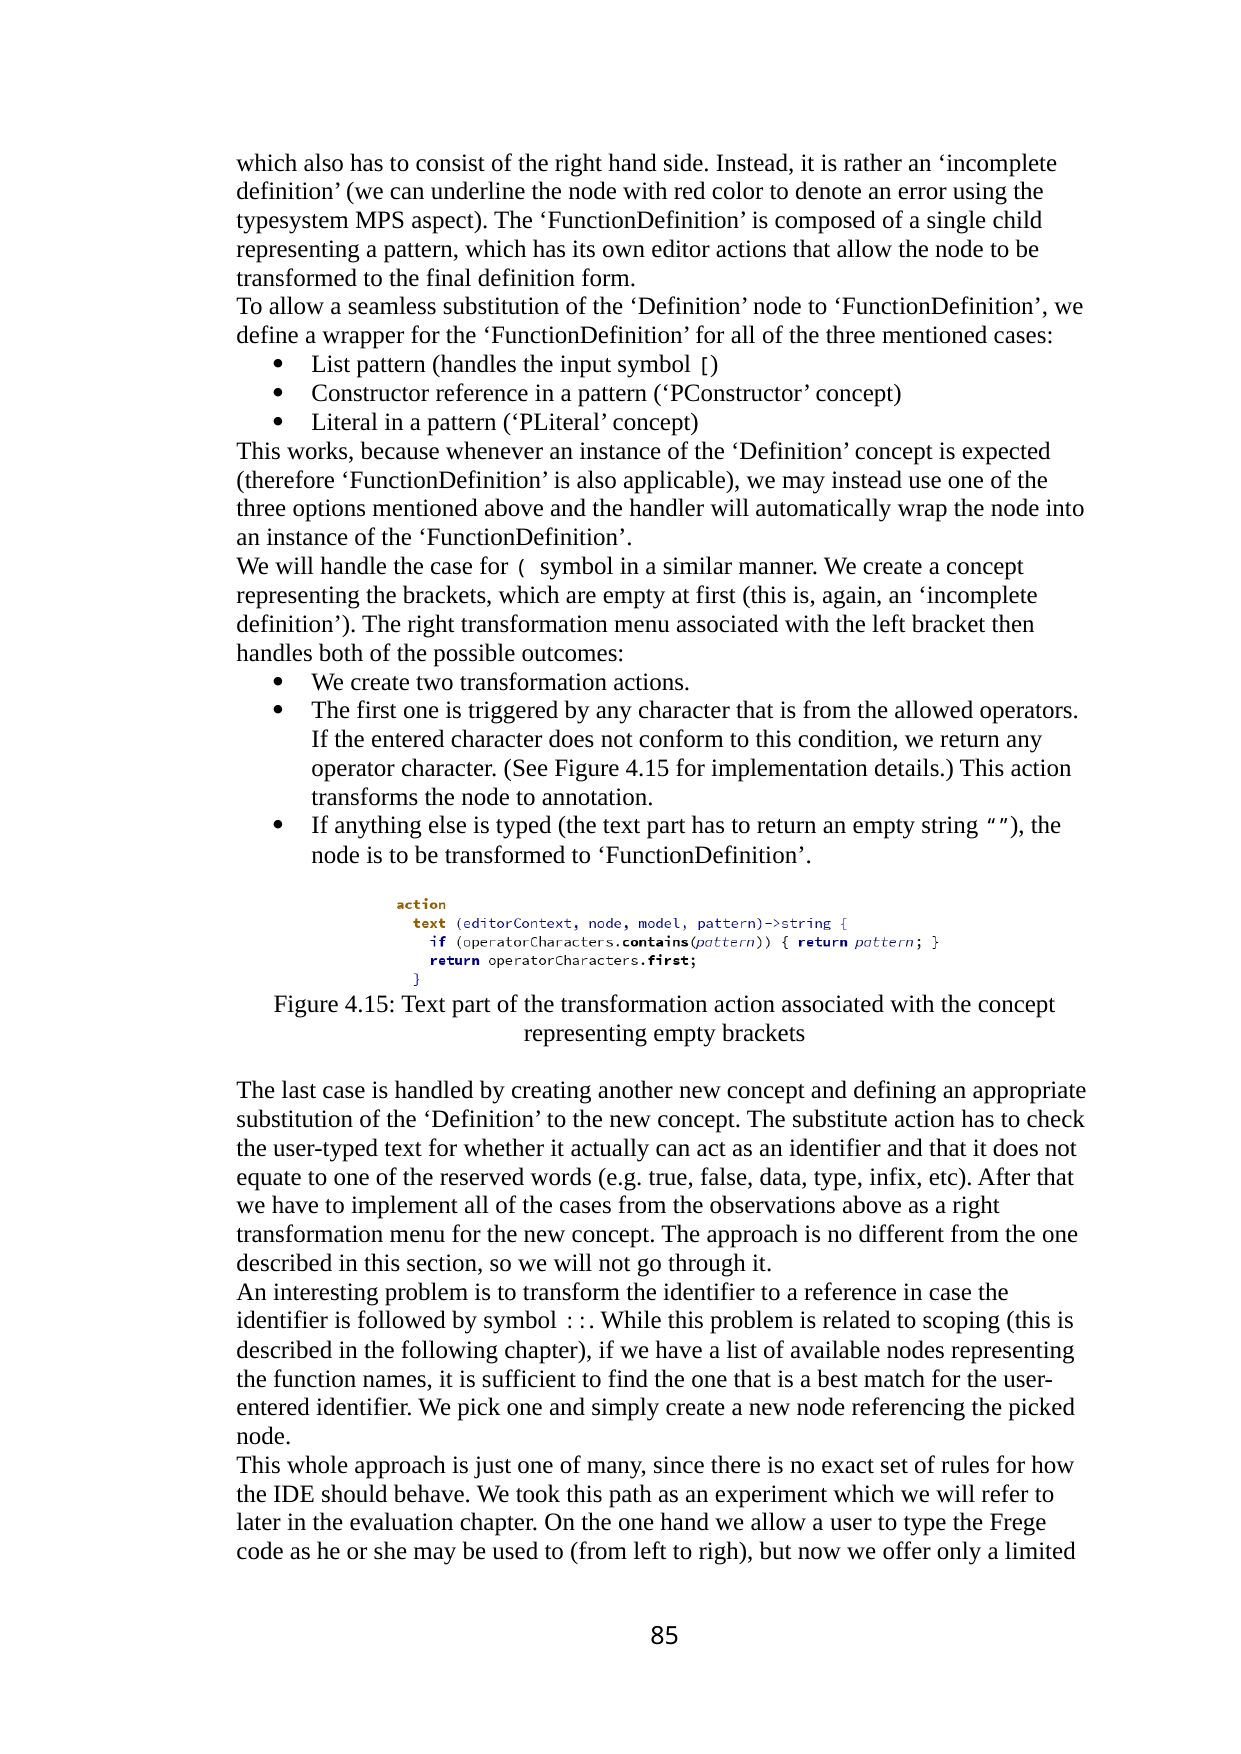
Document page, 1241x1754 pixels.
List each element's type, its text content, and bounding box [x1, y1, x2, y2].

list We create two transformation actions. [274, 667, 1092, 695]
text An interesting problem is to transform the identifier to a reference in case the identifier is followed by symbol ::. While this problem is related to scoping (this is described in the following chapter), if we have a list of available nodes representing the function names, it is sufficient to find the one that is a best match for the user-entered identifier. We pick one and simply create a new node referencing the picked node. [236, 1277, 1092, 1450]
text To allow a seamless substitution of the ‘Definition’ node to ‘FunctionDefinition’, we define a wrapper for the ‘FunctionDefinition’ for all of the three mentioned cases: [236, 291, 1092, 349]
text This works, because whenever an instance of the ‘Definition’ concept is expected (therefore ‘FunctionDefinition’ is also applicable), we may instead use one of the three options mentioned above and the handler will automatically wrap the node into an instance of the ‘FunctionDefinition’. [236, 436, 1092, 551]
list Constructor reference in a pattern (‘PConstructor’ concept) [274, 378, 1092, 407]
list The first one is triggered by any character that is from the allowed operators. If the entered character does not conform to this condition, we return any operator character. (See Figure 4.15 for implementation details.) This action transforms the node to annotation. [274, 695, 1092, 810]
text The last case is handled by creating another new concept and defining an appropriate substitution of the ‘Definition’ to the new concept. The substitute action has to check the user-typed text for whether it actually can act as an identifier and that it does not equate to one of the reserved words (e.g. true, false, data, type, infix, etc). After that we have to implement all of the cases from the observations above as a right transformation menu for the new concept. The approach is no different from the one described in this section, so we will not go through it. [236, 1075, 1092, 1277]
list If anything else is typed (the text part has to return an empty string “”), the node is to be transformed to ‘FunctionDefinition’. [274, 810, 1092, 869]
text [236, 148, 1092, 291]
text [236, 1450, 1092, 1565]
list Literal in a pattern (‘PLiteral’ concept) [274, 407, 1092, 436]
text Figure 4.15: Text part of the transformation action associated with the concept representing empty brackets [236, 989, 1092, 1047]
list List pattern (handles the input symbol [) [274, 349, 1092, 378]
text We will handle the case for ( symbol in a similar manner. We create a concept representing the brackets, which are empty at first (this is, again, an ‘incomplete definition’). The right transformation menu associated with the left bracket then handles both of the possible outcomes: [236, 551, 1092, 667]
picture [388, 897, 941, 990]
